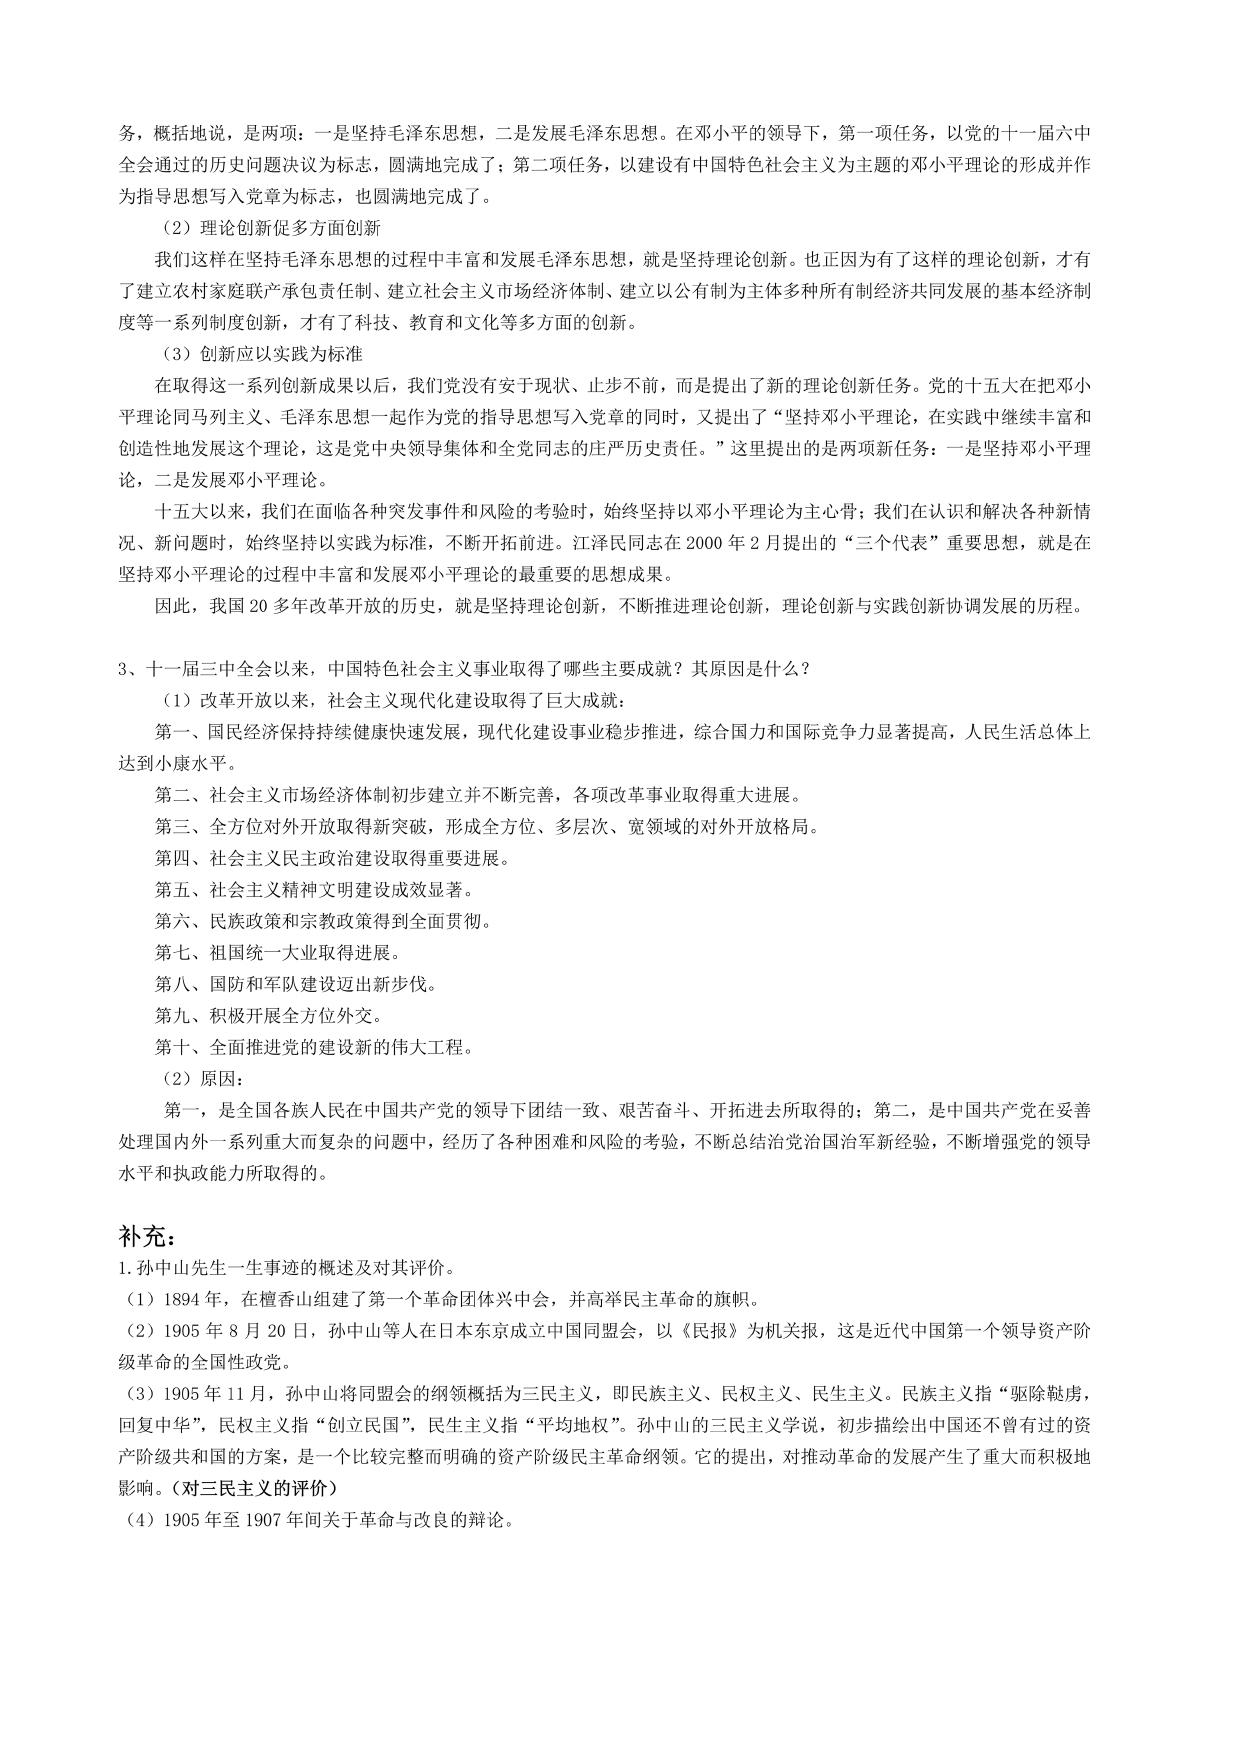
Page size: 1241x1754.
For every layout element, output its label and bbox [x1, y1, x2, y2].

picture [118, 125, 1091, 1528]
